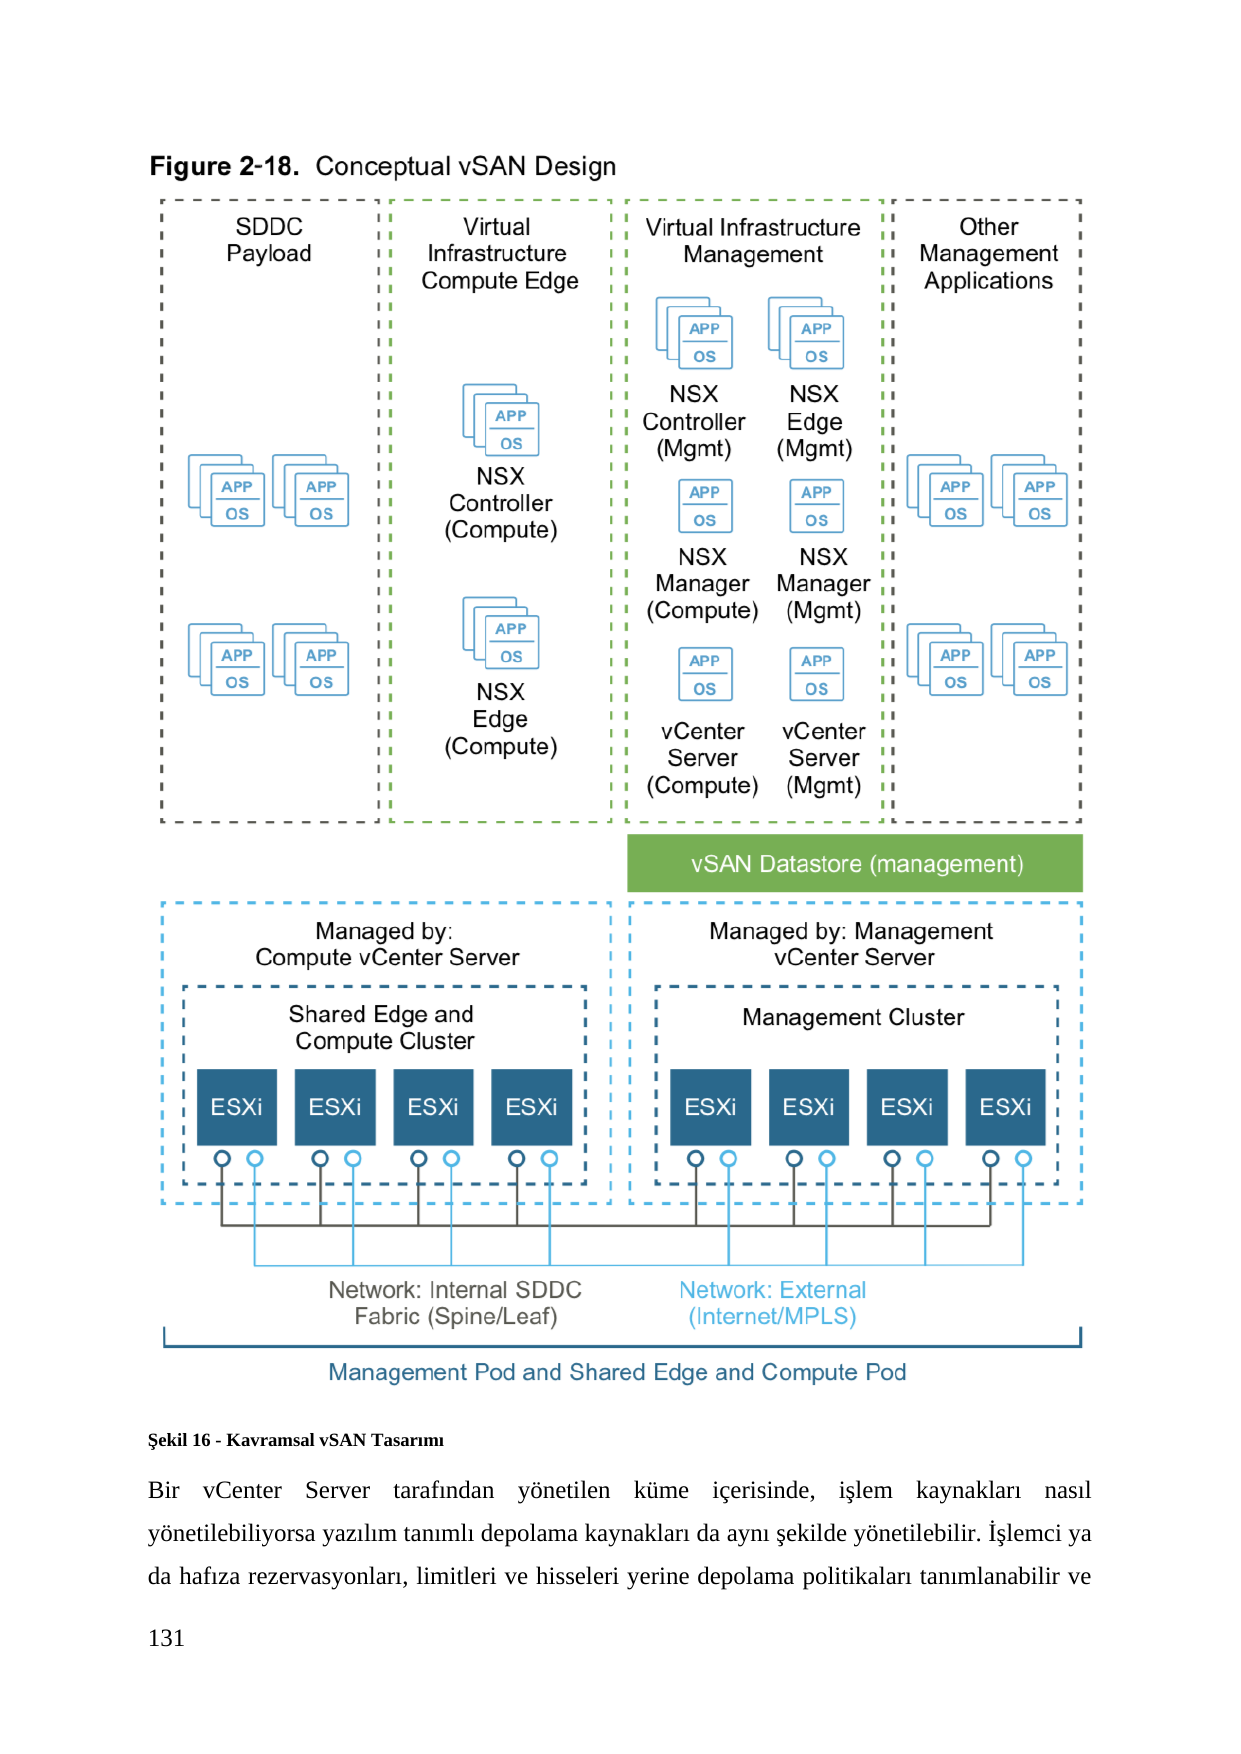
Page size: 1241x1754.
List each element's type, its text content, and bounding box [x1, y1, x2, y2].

text Şekil 16 - Kavramsal vSAN Tasarımı [148, 1428, 1093, 1450]
picture [147, 147, 1092, 1389]
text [148, 1475, 1093, 1590]
